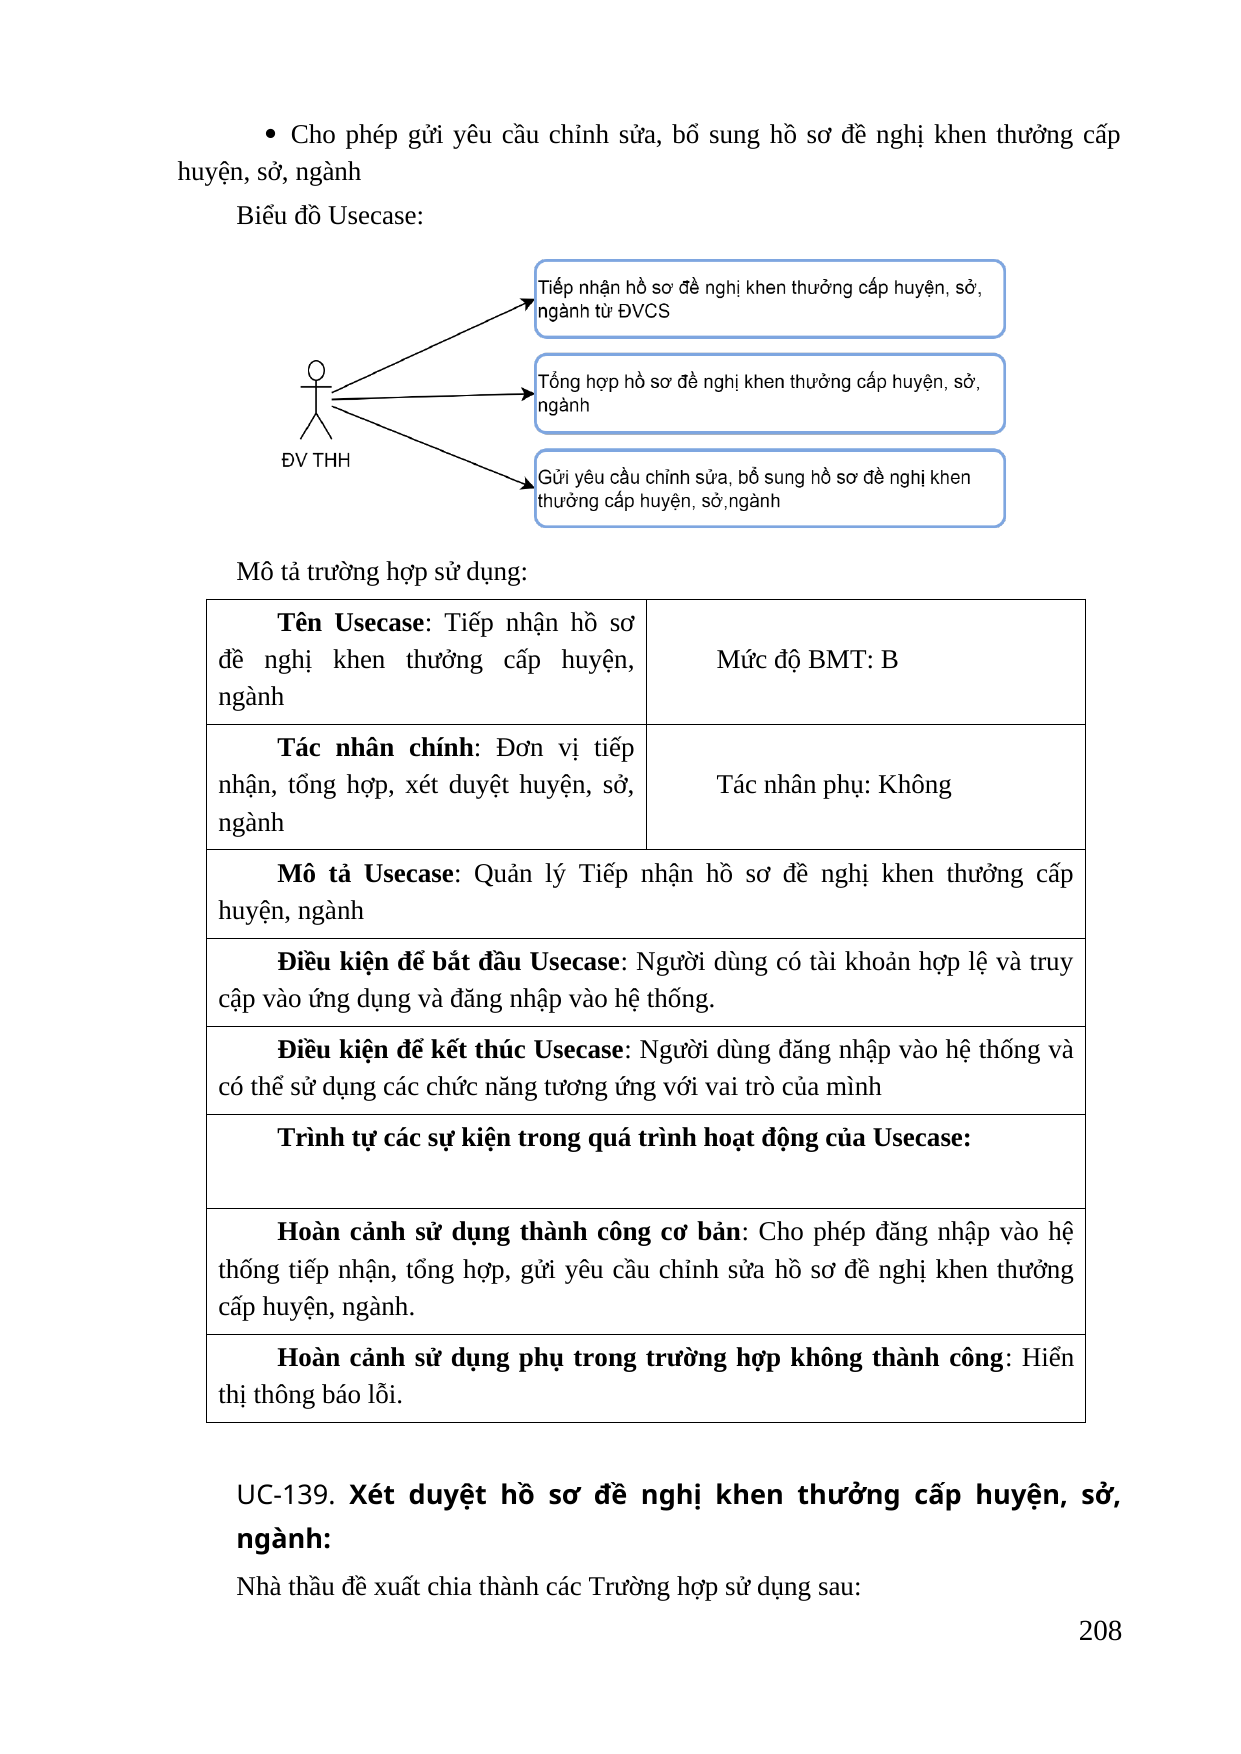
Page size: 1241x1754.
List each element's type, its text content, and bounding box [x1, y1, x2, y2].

text Nhà thầu đề xuất chia thành các Trường hợp sử dụng sau: [177, 1570, 1122, 1601]
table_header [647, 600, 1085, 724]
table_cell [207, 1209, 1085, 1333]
text Biểu đồ Usecase: [177, 199, 1122, 230]
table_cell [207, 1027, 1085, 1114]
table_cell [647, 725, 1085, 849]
list UC-139. Xét duyệt hồ sơ đề nghị khen thưởng cấp huyện, sở, ngành: [236, 1476, 1122, 1557]
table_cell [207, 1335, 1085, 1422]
text Mô tả trường hợp sử dụng: [177, 555, 1122, 586]
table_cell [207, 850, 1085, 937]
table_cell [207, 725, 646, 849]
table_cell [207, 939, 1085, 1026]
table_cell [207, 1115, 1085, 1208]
picture [265, 242, 1021, 543]
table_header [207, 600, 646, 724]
list Cho phép gửi yêu cầu chỉnh sửa, bổ sung hồ sơ đề nghị khen thưởng cấp huyện, sở, ngành [177, 118, 1122, 187]
